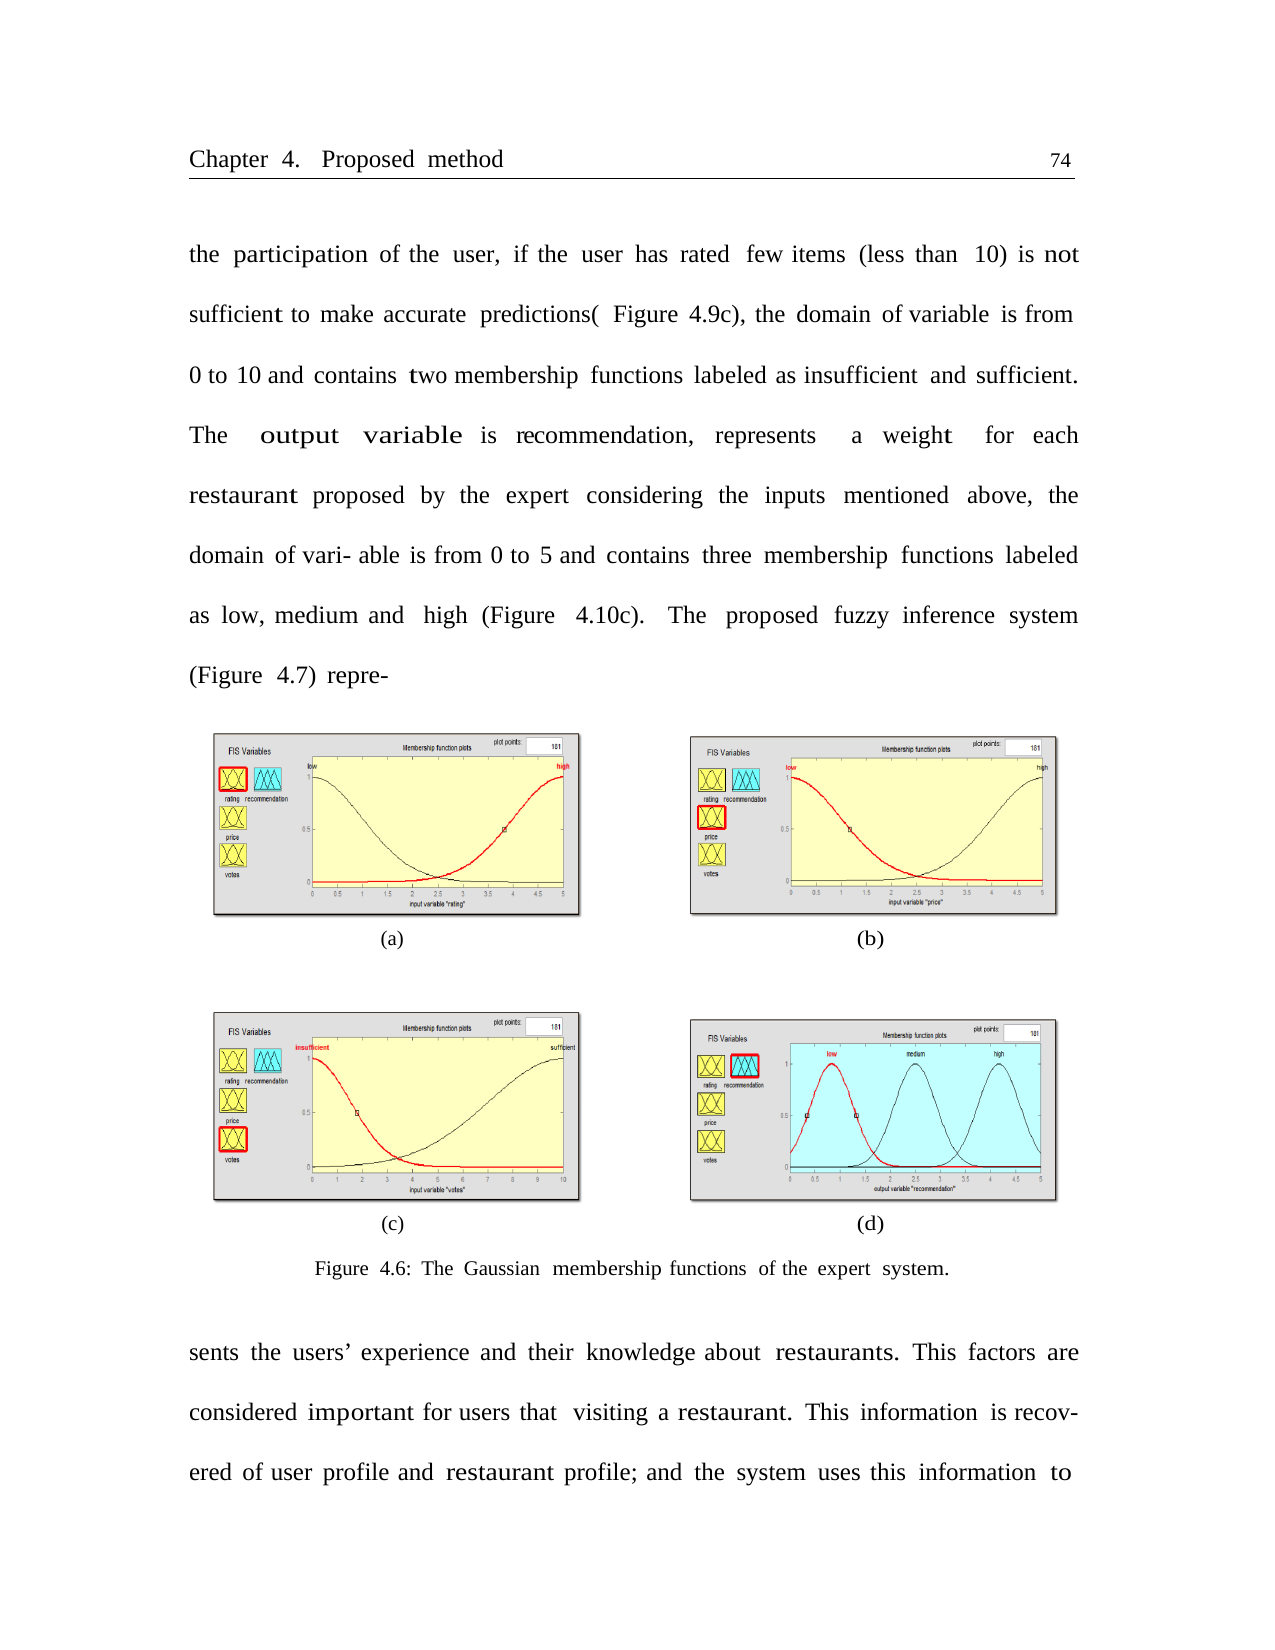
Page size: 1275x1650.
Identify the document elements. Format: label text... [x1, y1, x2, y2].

picture [211, 731, 584, 920]
text sents the users’ experience and their knowledge about restaurants. This factors are considered important for users that visiting a restaurant. This information is recov- ered of user profile and restaurant profile; and the system uses this information to [189, 1337, 1079, 1486]
text 0 to 10 and contains two membership functions labeled as insufficient and sufficient. The output variable is recommendation, represents a weight for each restaurant proposed by the expert considering the inputs mentioned above, the domain of vari- able is from 0 to 5 and contains three membership functions labeled as low, medium and high (Figure 4.10c). The proposed fuzzy inference system (Figure 4.7) repre- [189, 360, 1079, 689]
picture [688, 734, 1061, 919]
text (a) (b) [377, 926, 888, 950]
picture [211, 1010, 584, 1205]
text Figure 4.6: The Gaussian membership functions of the expert system. [310, 1256, 954, 1280]
text (c) (d) [377, 1211, 888, 1235]
picture [688, 1017, 1061, 1205]
text the participation of the user, if the user has rated few items (less than 10) is not sufficient to make accurate predictions( Figure 4.9c), the domain of variable is from [189, 239, 1079, 328]
